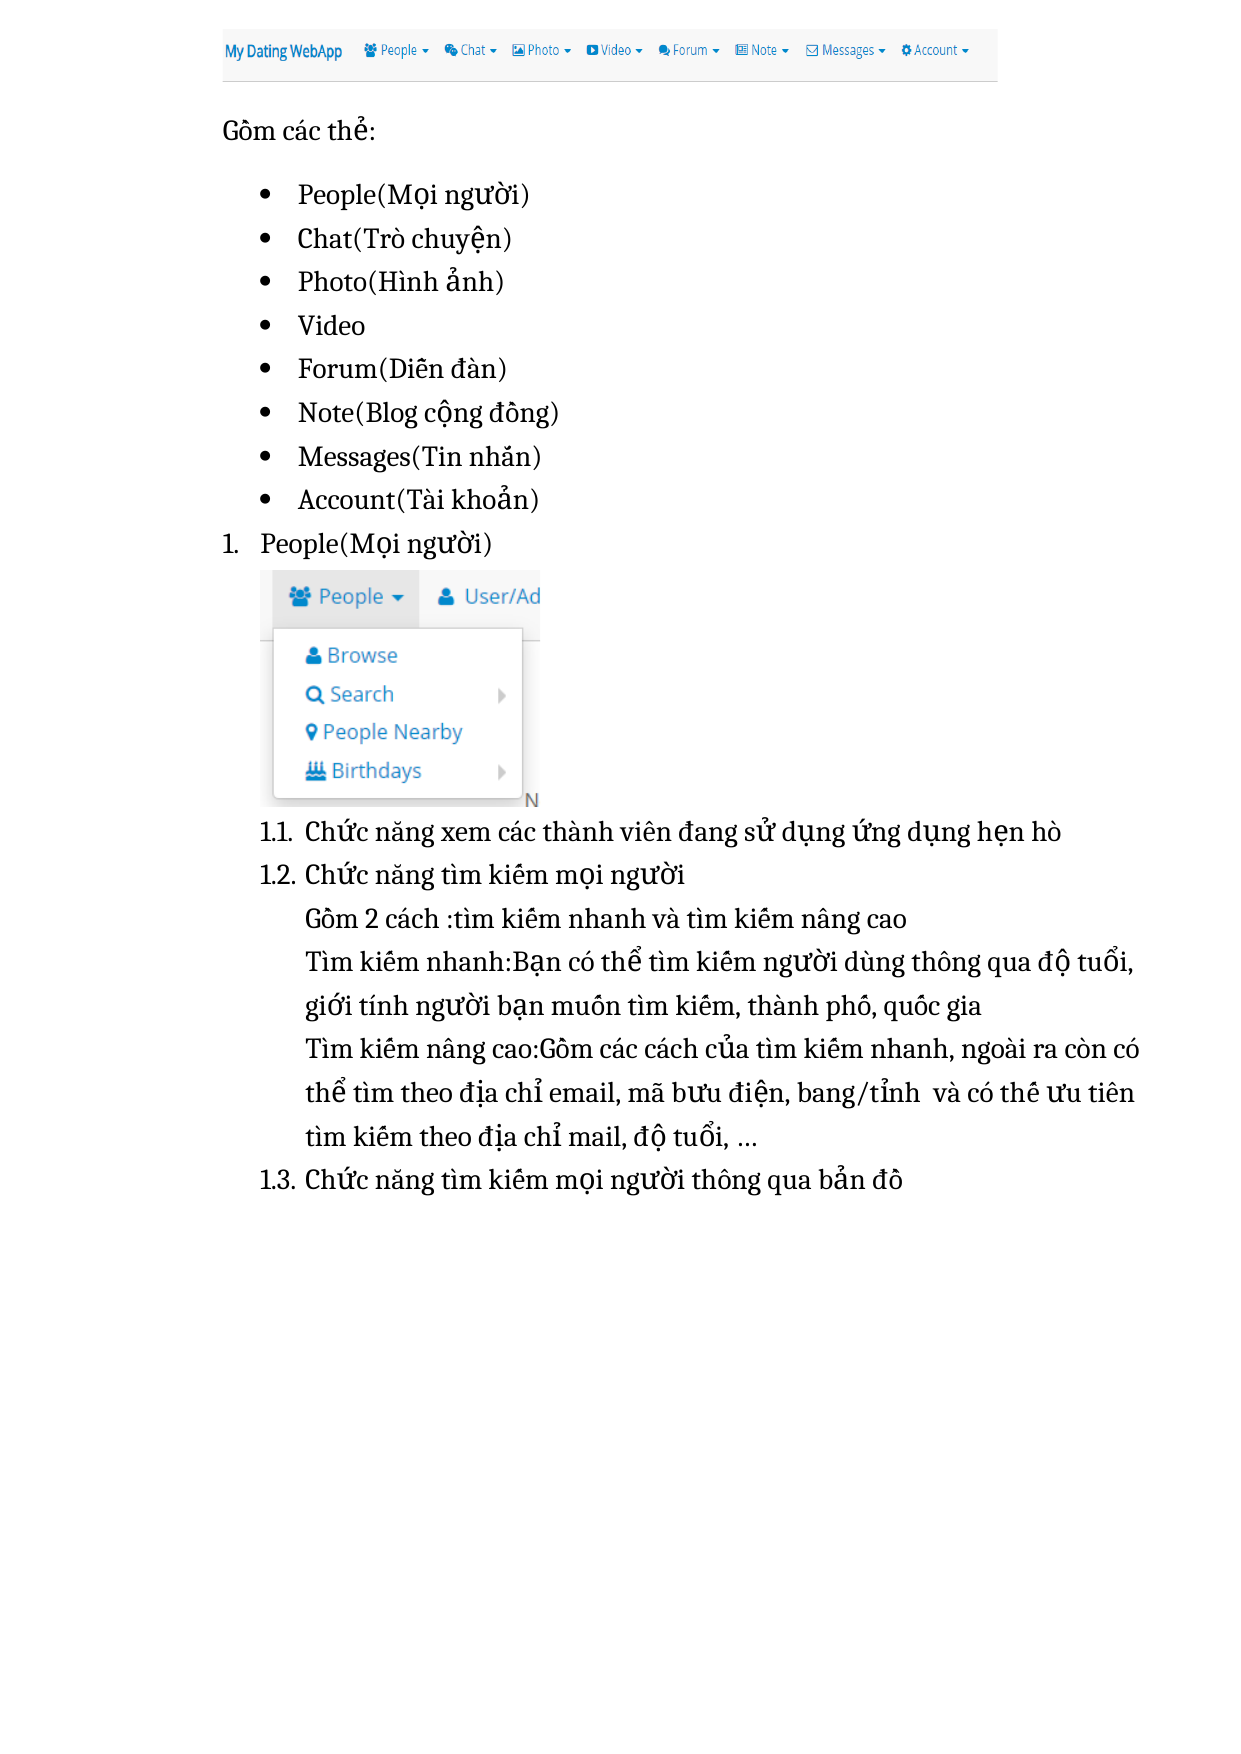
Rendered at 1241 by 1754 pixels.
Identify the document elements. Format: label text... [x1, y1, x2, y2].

list People(Mọi người) [260, 178, 1152, 212]
list Video [260, 309, 1152, 343]
list People(Mọi người) [223, 527, 1152, 560]
list Note(Blog cộng đồng) [260, 396, 1152, 430]
picture [222, 29, 998, 85]
list Forum(Diễn đàn) [260, 353, 1152, 386]
list Tìm kiếm nhanh:Bạn có thể tìm kiếm người dùng thông qua độ tuổi, giới tính người bạn muốn tìm kiếm, thành phố, quốc gia [305, 946, 1152, 1023]
list Tìm kiếm nâng cao:Gồm các cách của tìm kiếm nhanh, ngoài ra còn có thể tìm theo địa chỉ email, mã bưu điện, bang/tỉnh và có thế ưu tiên tìm kiếm theo địa chỉ mail, độ tuổi, … [305, 1033, 1152, 1153]
list Messages(Tin nhắn) [260, 440, 1152, 473]
picture [260, 570, 541, 807]
list Chat(Trò chuyện) [260, 222, 1152, 256]
list Account(Tài khoản) [260, 483, 1152, 517]
list Chức năng xem các thành viên đang sử dụng ứng dụng hẹn hò [260, 815, 1152, 848]
list Chức năng tìm kiếm mọi người [260, 858, 1152, 892]
text Gồm các thẻ: [148, 114, 1152, 148]
list Photo(Hình ảnh) [260, 266, 1152, 299]
list Chức năng tìm kiếm mọi người thông qua bản đồ [260, 1163, 1152, 1197]
list Gồm 2 cách :tìm kiếm nhanh và tìm kiếm nâng cao [305, 902, 1152, 936]
